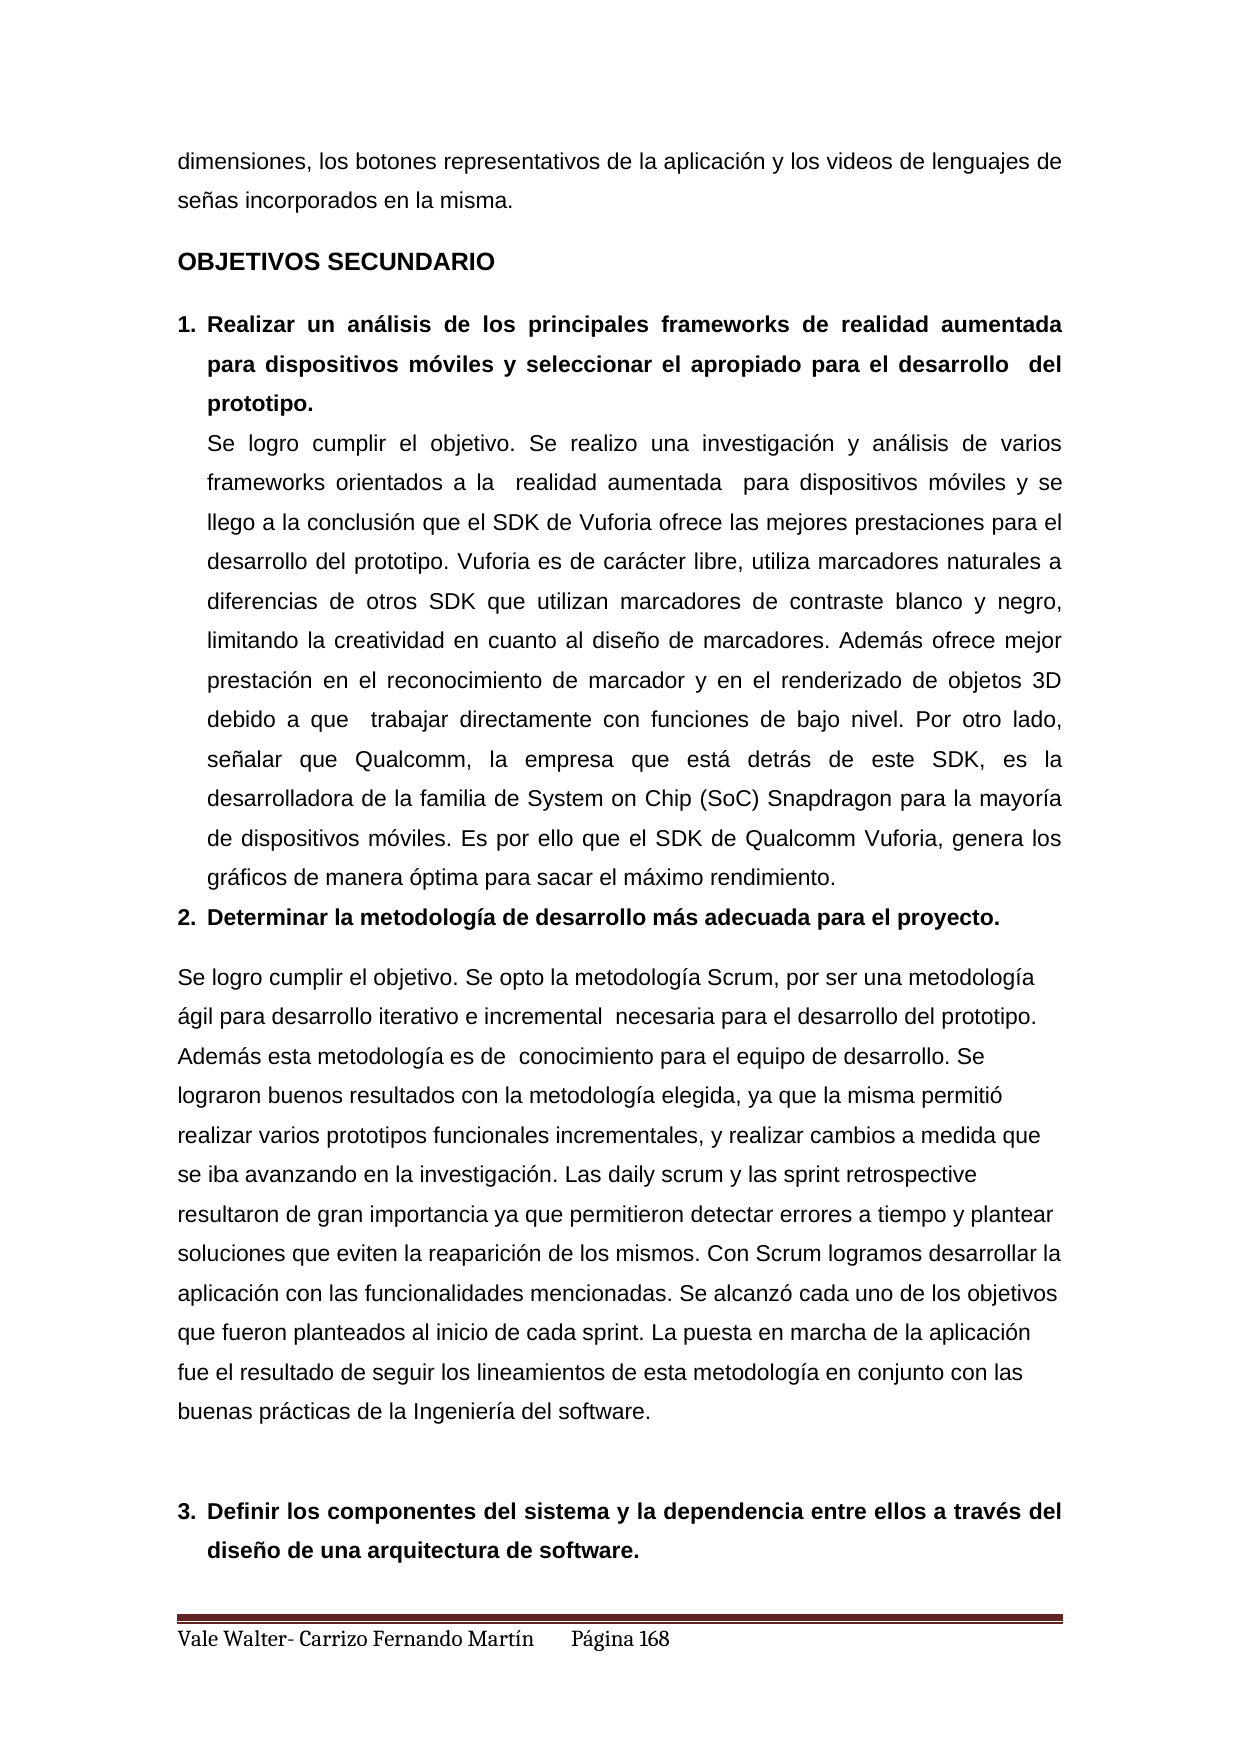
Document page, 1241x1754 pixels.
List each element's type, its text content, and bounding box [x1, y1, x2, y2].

list Se logro cumplir el objetivo. Se realizo una investigación y análisis de varios frameworks orientados a la realidad aumentada para dispositivos móviles y se llego a la conclusión que el SDK de Vuforia ofrece las mejores prestaciones para el desarrollo del prototipo. Vuforia es de carácter libre, utiliza marcadores naturales a diferencias de otros SDK que utilizan marcadores de contraste blanco y negro, limitando la creatividad en cuanto al diseño de marcadores. Además ofrece mejor prestación en el reconocimiento de marcador y en el renderizado de objetos 3D debido a que trabajar directamente con funciones de bajo nivel. Por otro lado, señalar que Qualcomm, la empresa que está detrás de este SDK, es la desarrolladora de la familia de System on Chip (SoC) Snapdragon para la mayoría de dispositivos móviles. Es por ello que el SDK de Qualcomm Vuforia, genera los gráficos de manera óptima para sacar el máximo rendimiento. [207, 430, 1063, 890]
list Realizar un análisis de los principales frameworks de realidad aumentada para dispositivos móviles y seleccionar el apropiado para el desarrollo del prototipo. [177, 311, 1063, 417]
text OBJETIVOS SECUNDARIO [177, 247, 1063, 276]
list Definir los componentes del sistema y la dependencia entre ellos a través del diseño de una arquitectura de software. [177, 1498, 1063, 1564]
list Determinar la metodología de desarrollo más adecuada para el proyecto. [177, 903, 1063, 930]
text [177, 148, 1063, 213]
text Se logro cumplir el objetivo. Se opto la metodología Scrum, por ser una metodología ágil para desarrollo iterativo e incremental necesaria para el desarrollo del prototipo. Además esta metodología es de conocimiento para el equipo de desarrollo. Se lograron buenos resultados con la metodología elegida, ya que la misma permitió realizar varios prototipos funcionales incrementales, y realizar cambios a medida que se iba avanzando en la investigación. Las daily scrum y las sprint retrospective resultaron de gran importancia ya que permitieron detectar errores a tiempo y plantear soluciones que eviten la reaparición de los mismos. Con Scrum logramos desarrollar la aplicación con las funcionalidades mencionadas. Se alcanzó cada uno de los objetivos que fueron planteados al inicio de cada sprint. La puesta en marcha de la aplicación fue el resultado de seguir los lineamientos de esta metodología en conjunto con las buenas prácticas de la Ingeniería del software. [177, 964, 1063, 1424]
